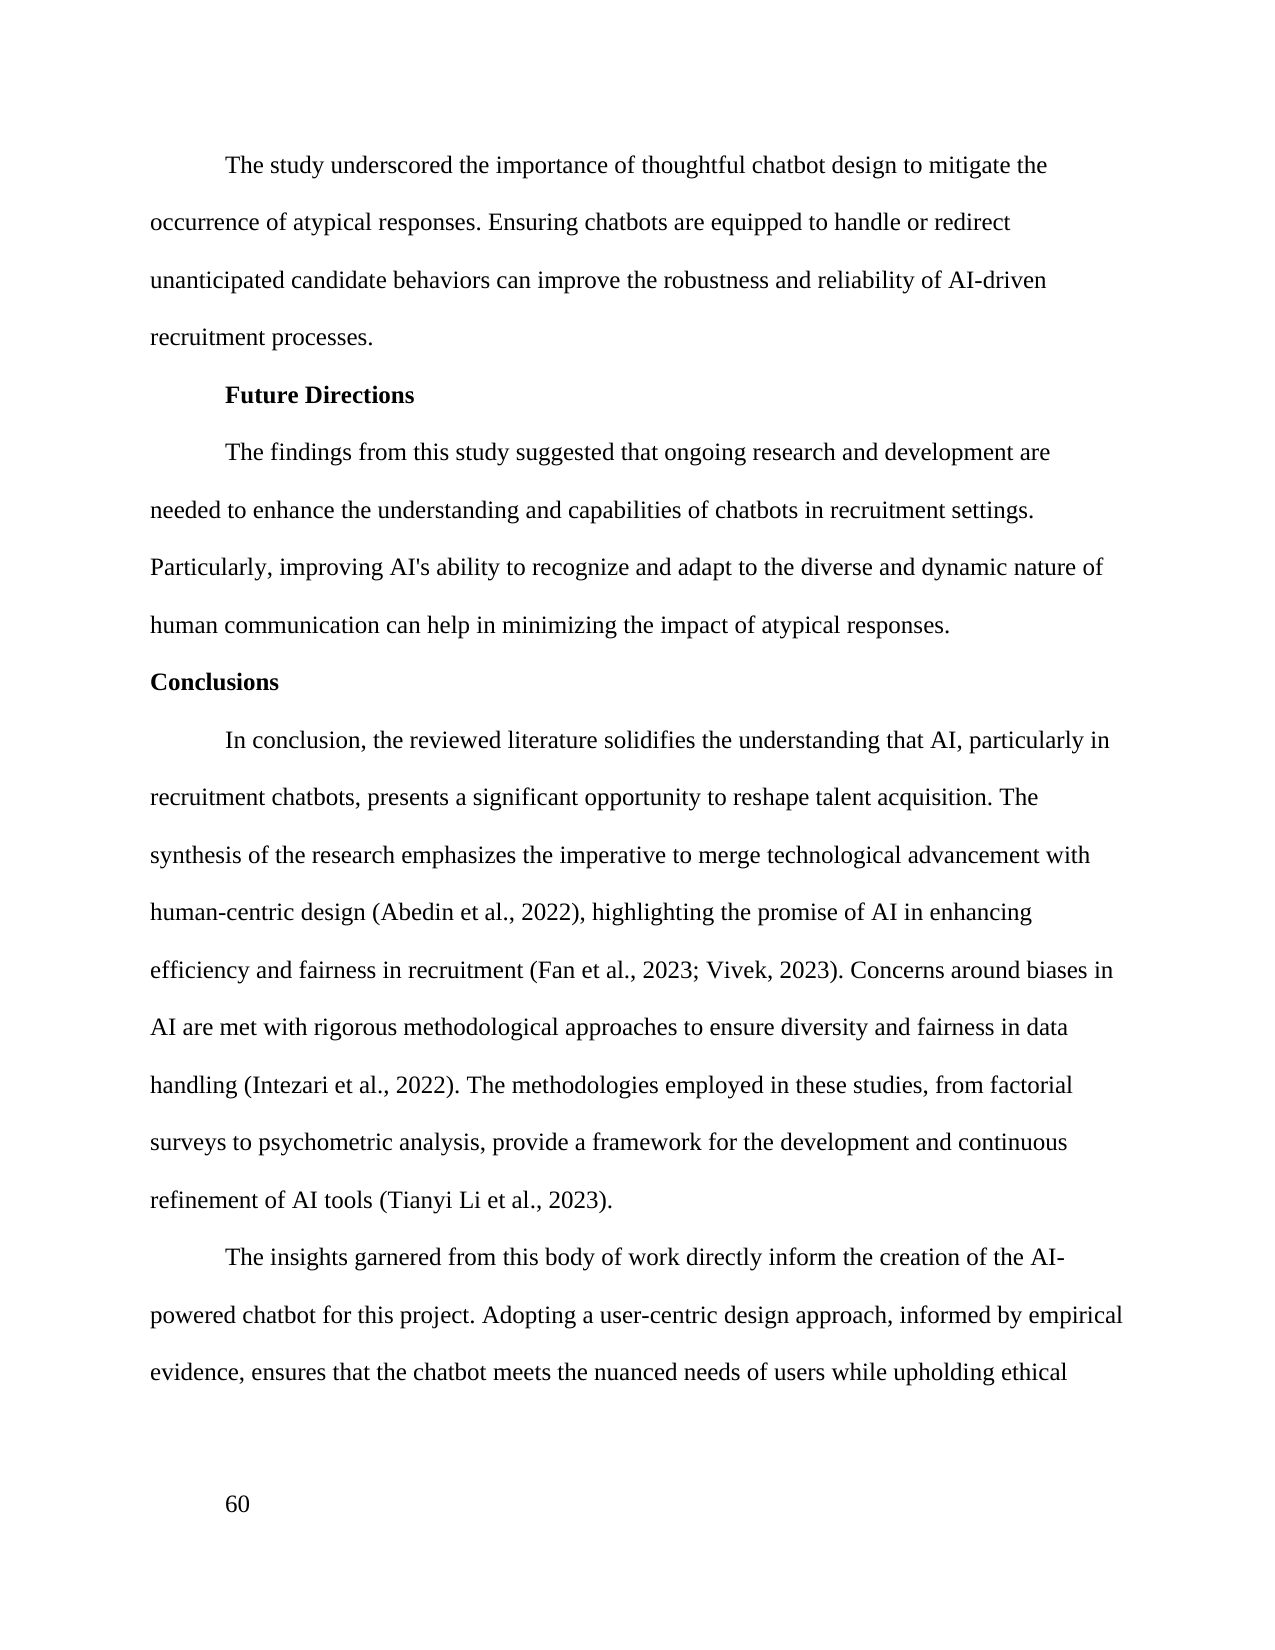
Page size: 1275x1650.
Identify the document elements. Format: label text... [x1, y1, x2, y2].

text The findings from this study suggested that ongoing research and development are needed to enhance the understanding and capabilities of chatbots in recruitment settings. Particularly, improving AI's ability to recognize and adapt to the diverse and dynamic nature of human communication can help in minimizing the impact of atypical responses. [150, 437, 1125, 639]
text Conclusions [150, 667, 1125, 696]
text The study underscored the importance of thoughtful chatbot design to mitigate the occurrence of atypical responses. Ensuring chatbots are equipped to handle or redirect unanticipated candidate behaviors can improve the robustness and reliability of AI-driven recruitment processes. [150, 150, 1125, 351]
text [150, 1242, 1125, 1386]
text Future Directions [150, 380, 1125, 409]
text In conclusion, the reviewed literature solidifies the understanding that AI, particularly in recruitment chatbots, presents a significant opportunity to reshape talent acquisition. The synthesis of the research emphasizes the imperative to merge technological advancement with human-centric design (Abedin et al., 2022), highlighting the promise of AI in enhancing efficiency and fairness in recruitment (Fan et al., 2023; Vivek, 2023). Concerns around biases in AI are met with rigorous methodological approaches to ensure diversity and fairness in data handling (Intezari et al., 2022). The methodologies employed in these studies, from factorial surveys to psychometric analysis, provide a framework for the development and continuous refinement of AI tools (Tianyi Li et al., 2023). [150, 725, 1125, 1214]
